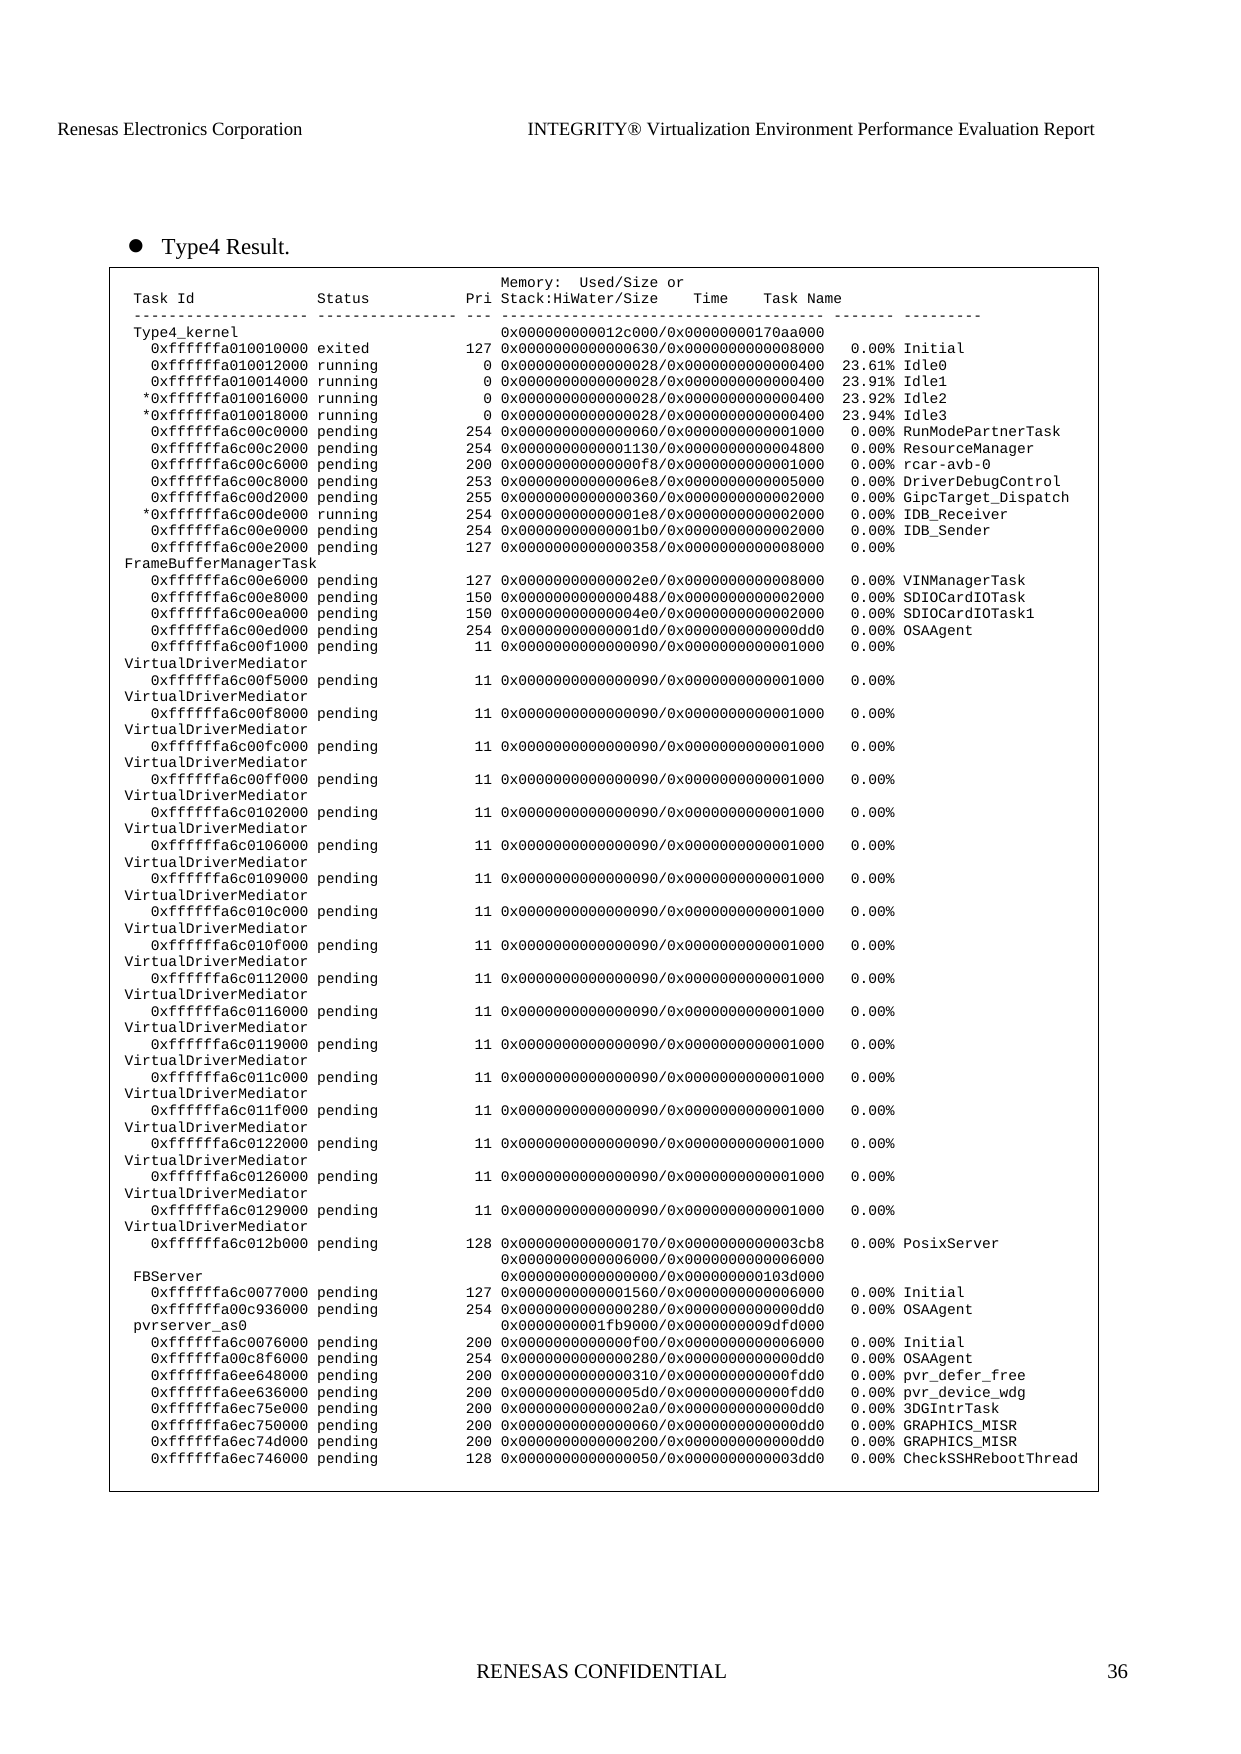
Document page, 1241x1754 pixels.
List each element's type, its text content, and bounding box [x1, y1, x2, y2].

list Type4 Result. [127, 233, 1128, 259]
